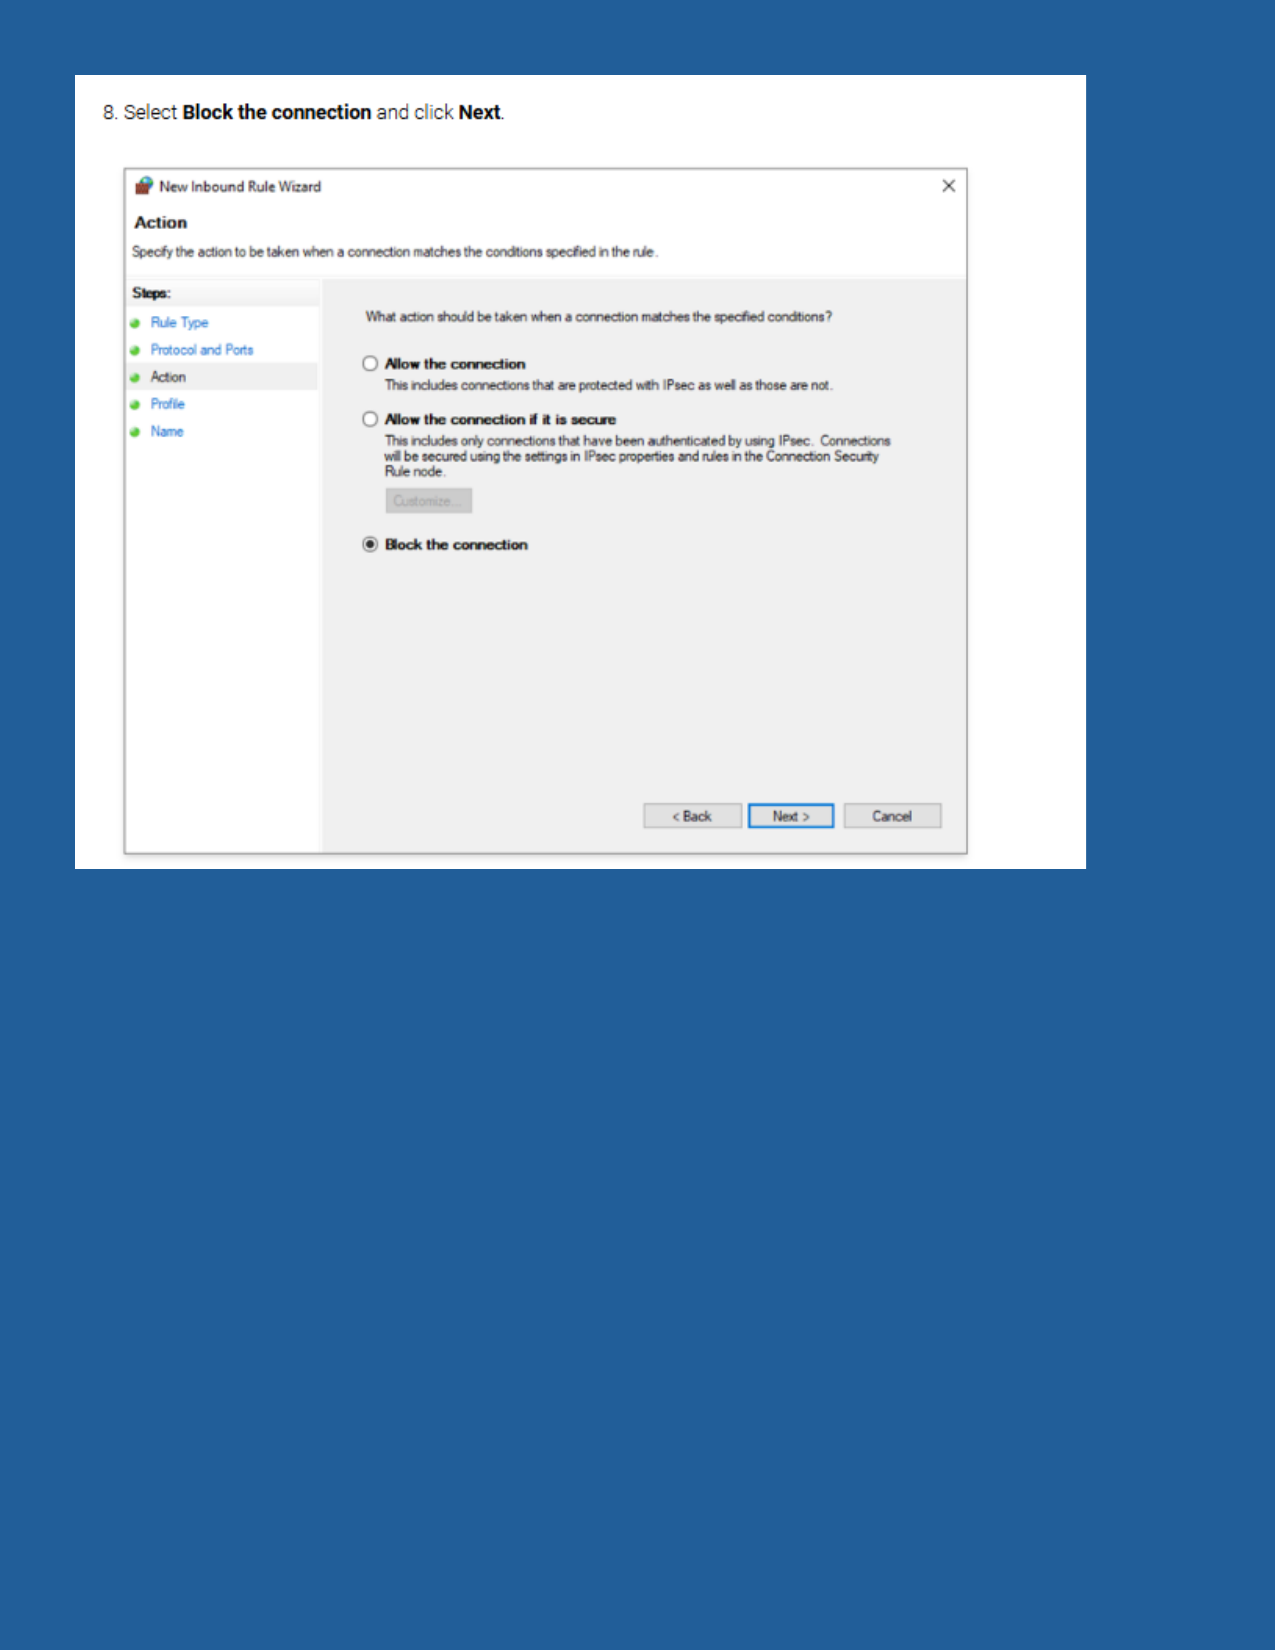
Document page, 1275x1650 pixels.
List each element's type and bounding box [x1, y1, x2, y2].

picture [75, 75, 1087, 869]
